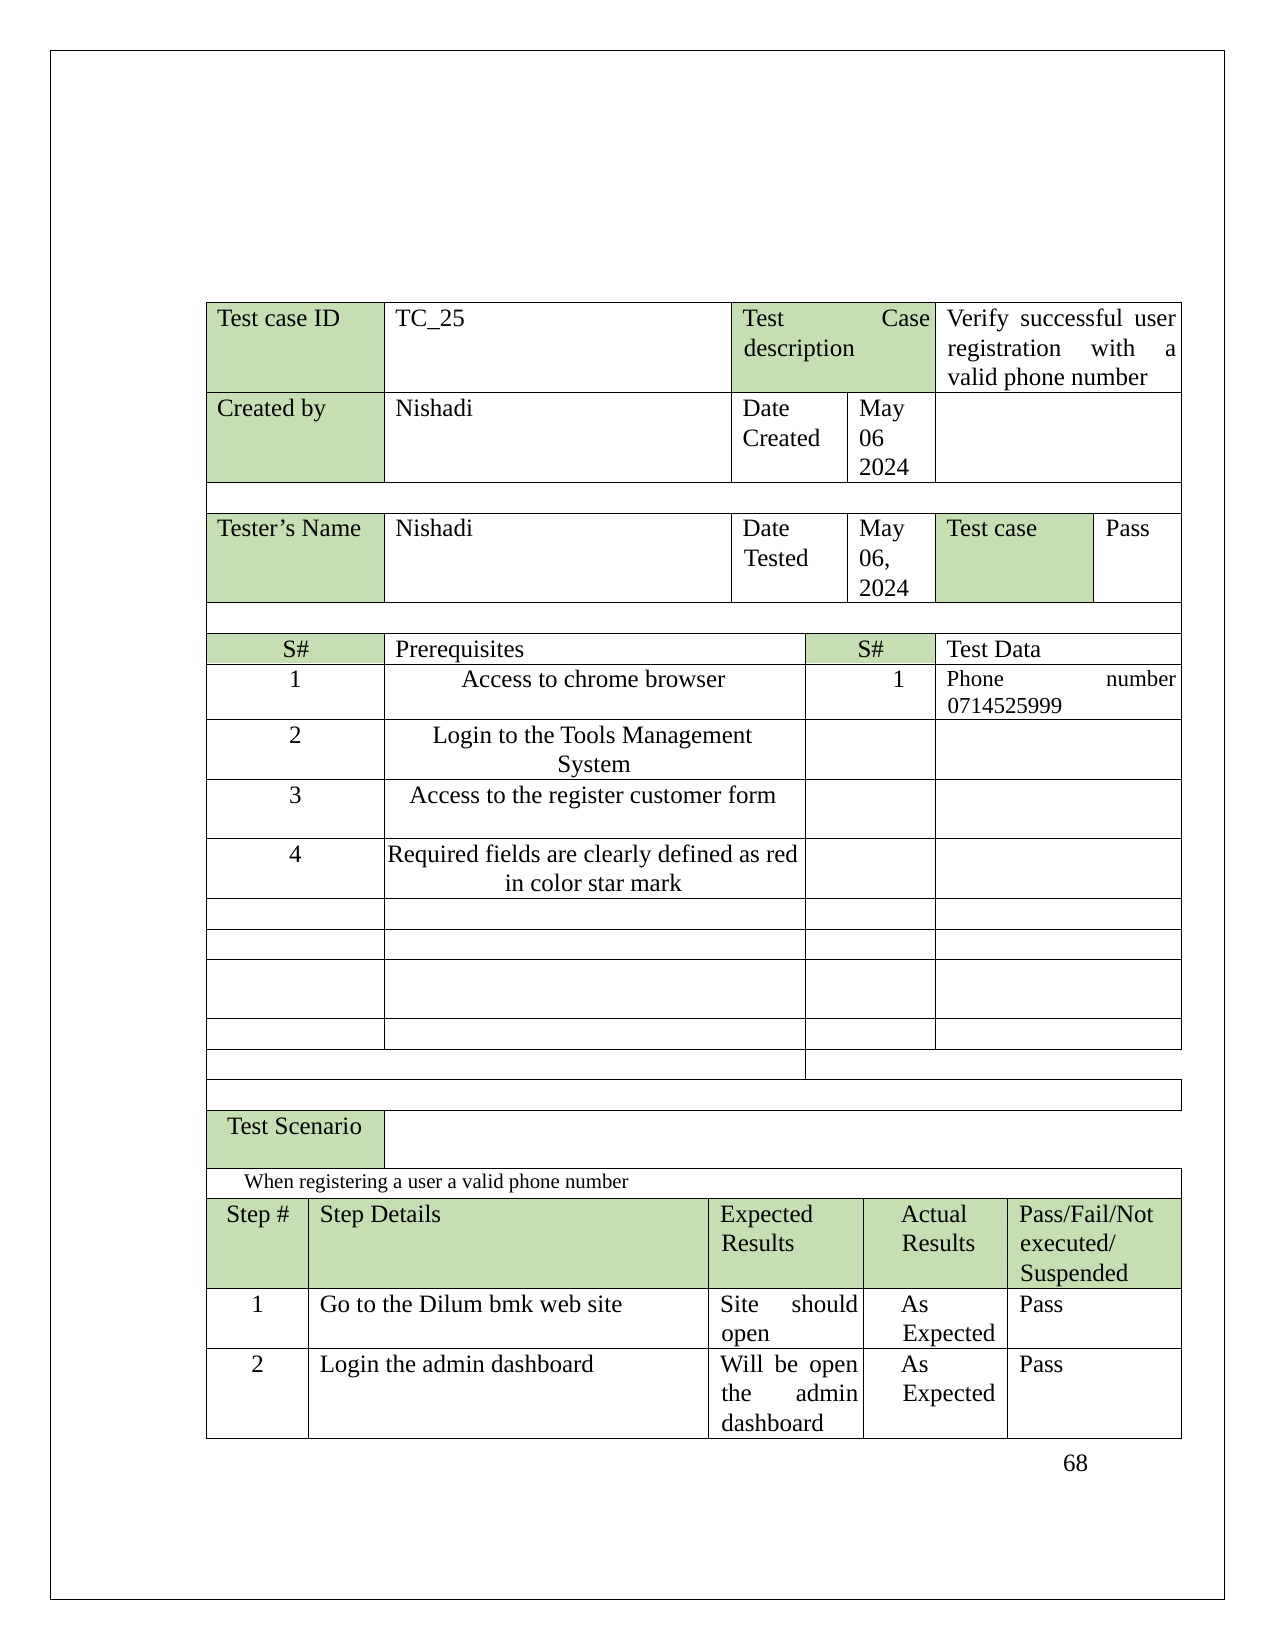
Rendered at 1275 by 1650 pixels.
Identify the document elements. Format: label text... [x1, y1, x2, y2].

table_cell [207, 899, 384, 928]
table_cell Test case [936, 514, 1093, 602]
table_cell 1 [806, 665, 935, 719]
table_cell [936, 899, 1181, 928]
table_cell Pass [1008, 1289, 1181, 1348]
table_cell [936, 1019, 1181, 1048]
table_cell [207, 960, 384, 1018]
table_cell Access to the register customer form [385, 780, 805, 838]
table_cell May 06 2024 [848, 393, 935, 482]
table_cell Nishadi [385, 393, 731, 482]
table_cell Phone number 0714525999 [936, 665, 1181, 719]
table_cell [806, 930, 935, 959]
table_cell Test Data [936, 634, 1181, 663]
table_cell Required fields are clearly defined as red in color star mark [385, 839, 805, 898]
table_cell [936, 930, 1181, 959]
table_cell [936, 839, 1181, 898]
table_cell Login the admin dashboard [309, 1349, 708, 1438]
table_cell [385, 899, 805, 928]
table_cell 3 [207, 780, 384, 838]
table_cell May 06, 2024 [848, 514, 935, 602]
table_header TC_25 [385, 303, 731, 392]
table_cell [207, 1080, 1181, 1110]
table_cell Date Created [732, 393, 847, 482]
table_cell [936, 780, 1181, 838]
table_cell [385, 930, 805, 959]
table_cell 1 [207, 665, 384, 719]
table_cell Login to the Tools Management System [385, 720, 805, 779]
table_cell [806, 1050, 1181, 1079]
table_cell Pass [1094, 514, 1181, 602]
table_cell As Expected [864, 1349, 1007, 1438]
table_cell [385, 1019, 805, 1048]
table_cell 1 [207, 1289, 308, 1348]
table_cell [806, 839, 935, 898]
table_cell [207, 930, 384, 959]
table_cell S# [207, 634, 384, 663]
table_cell 2 [207, 720, 384, 779]
table_cell Tester’s Name [207, 514, 384, 602]
table_cell [385, 960, 805, 1018]
table_cell [207, 1019, 384, 1048]
table_cell Pass [1008, 1349, 1181, 1438]
table_cell [806, 720, 935, 779]
table_cell [207, 483, 1181, 512]
table_cell Prerequisites [385, 634, 805, 663]
table_cell [207, 603, 1181, 633]
table_header Test case ID [207, 303, 384, 392]
table_cell Expected Results [709, 1199, 863, 1288]
table_cell [806, 960, 935, 1018]
table_cell As Expected [864, 1289, 1007, 1348]
table_cell Step # [207, 1199, 308, 1288]
table_cell Go to the Dilum bmk web site [309, 1289, 708, 1348]
table_cell Test Scenario [207, 1111, 384, 1168]
table_cell [936, 393, 1181, 482]
table_cell [806, 780, 935, 838]
table_cell [936, 720, 1181, 779]
table_cell [806, 1019, 935, 1048]
table_cell Created by [207, 393, 384, 482]
table_header Verify successful user registration with a valid phone number [936, 303, 1181, 392]
table_cell [207, 1050, 805, 1079]
table_cell Will be open the admin dashboard [709, 1349, 863, 1438]
table_cell [806, 899, 935, 928]
table_cell Actual Results [864, 1199, 1007, 1288]
table_cell S# [806, 634, 935, 663]
table_cell Site should open [709, 1289, 863, 1348]
table_cell Access to chrome browser [385, 665, 805, 719]
table_cell 2 [207, 1349, 308, 1438]
table_header Test Case description [732, 303, 935, 392]
table_cell [936, 960, 1181, 1018]
table_cell Pass/Fail/Not executed/ Suspended [1008, 1199, 1181, 1288]
table_cell Date Tested [732, 514, 847, 602]
table_cell Step Details [309, 1199, 708, 1288]
table_cell Nishadi [385, 514, 731, 602]
table_cell 4 [207, 839, 384, 898]
table_cell When registering a user a valid phone number [207, 1169, 1181, 1198]
